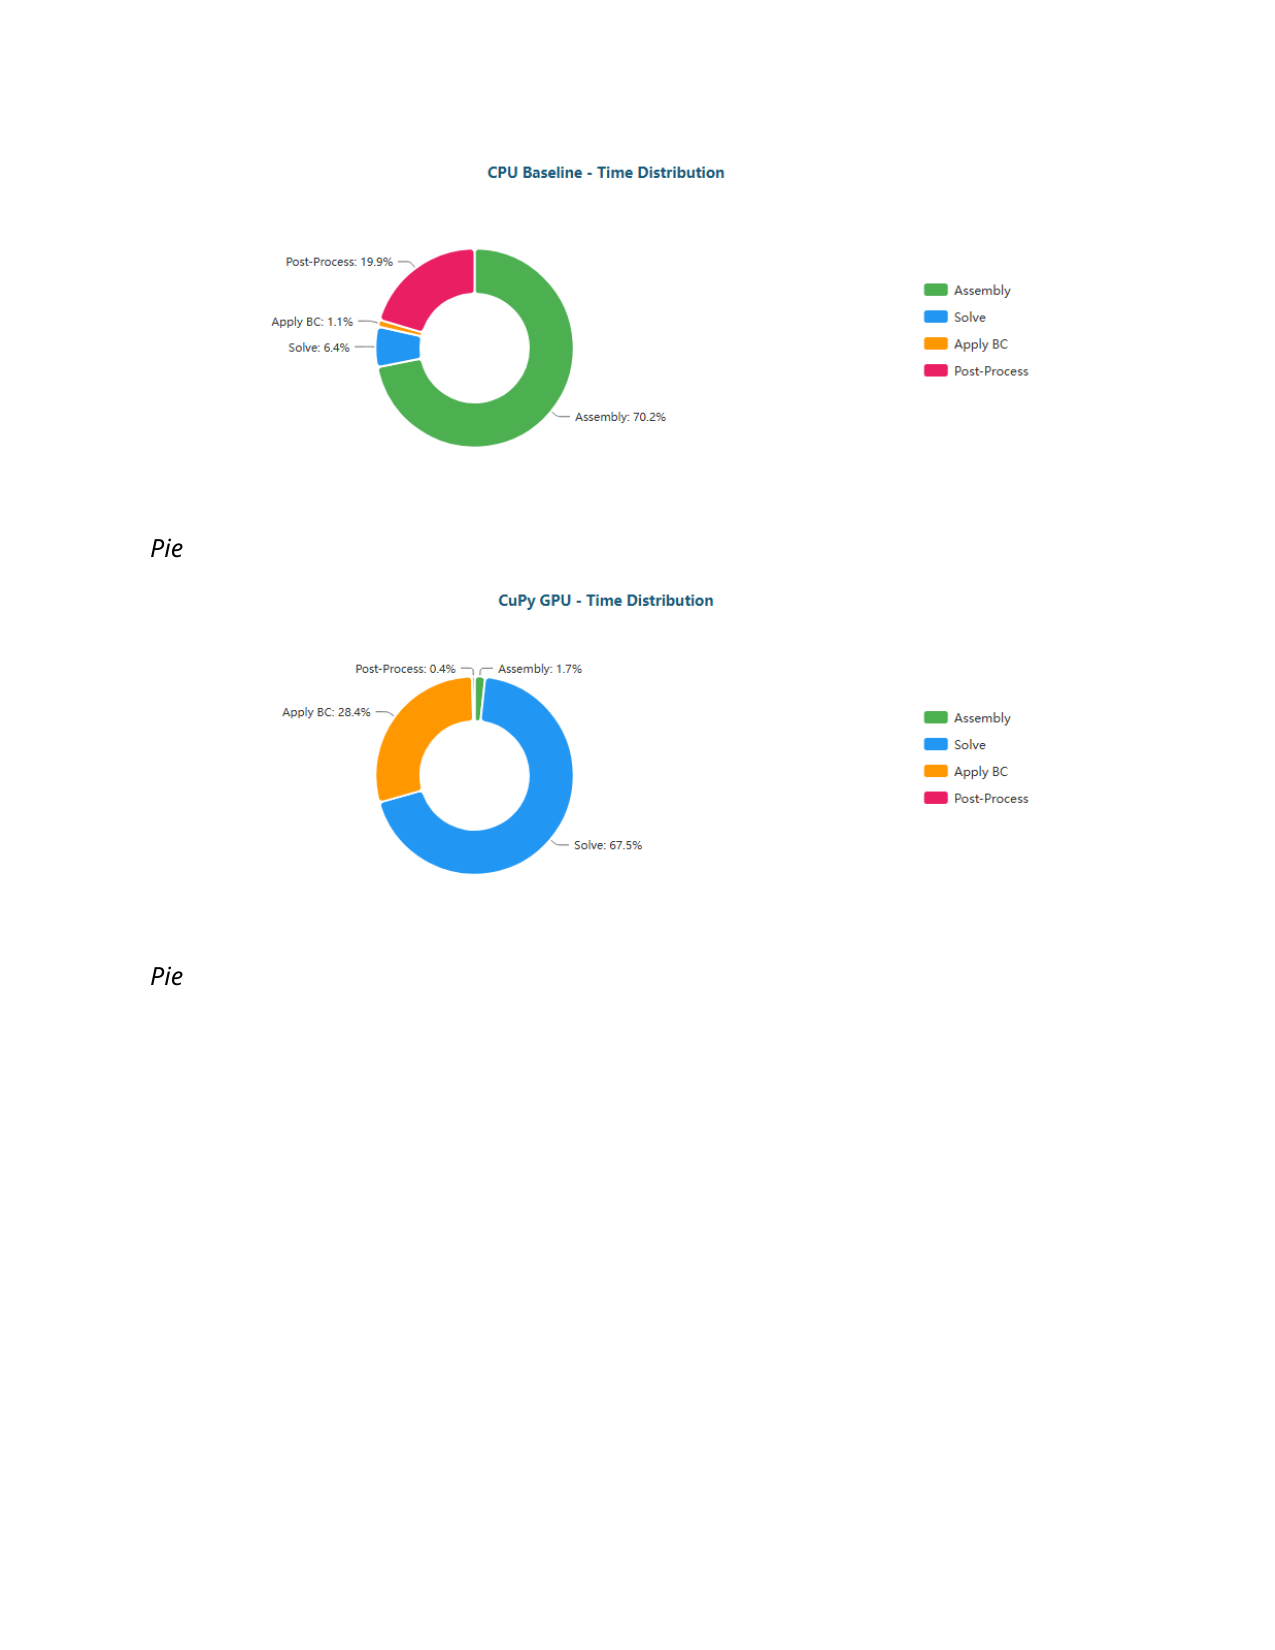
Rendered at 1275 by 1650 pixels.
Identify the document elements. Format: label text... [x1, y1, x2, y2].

picture [168, 150, 1044, 511]
text Pie [150, 959, 1125, 993]
picture [168, 577, 1044, 938]
text Pie [150, 531, 1125, 565]
